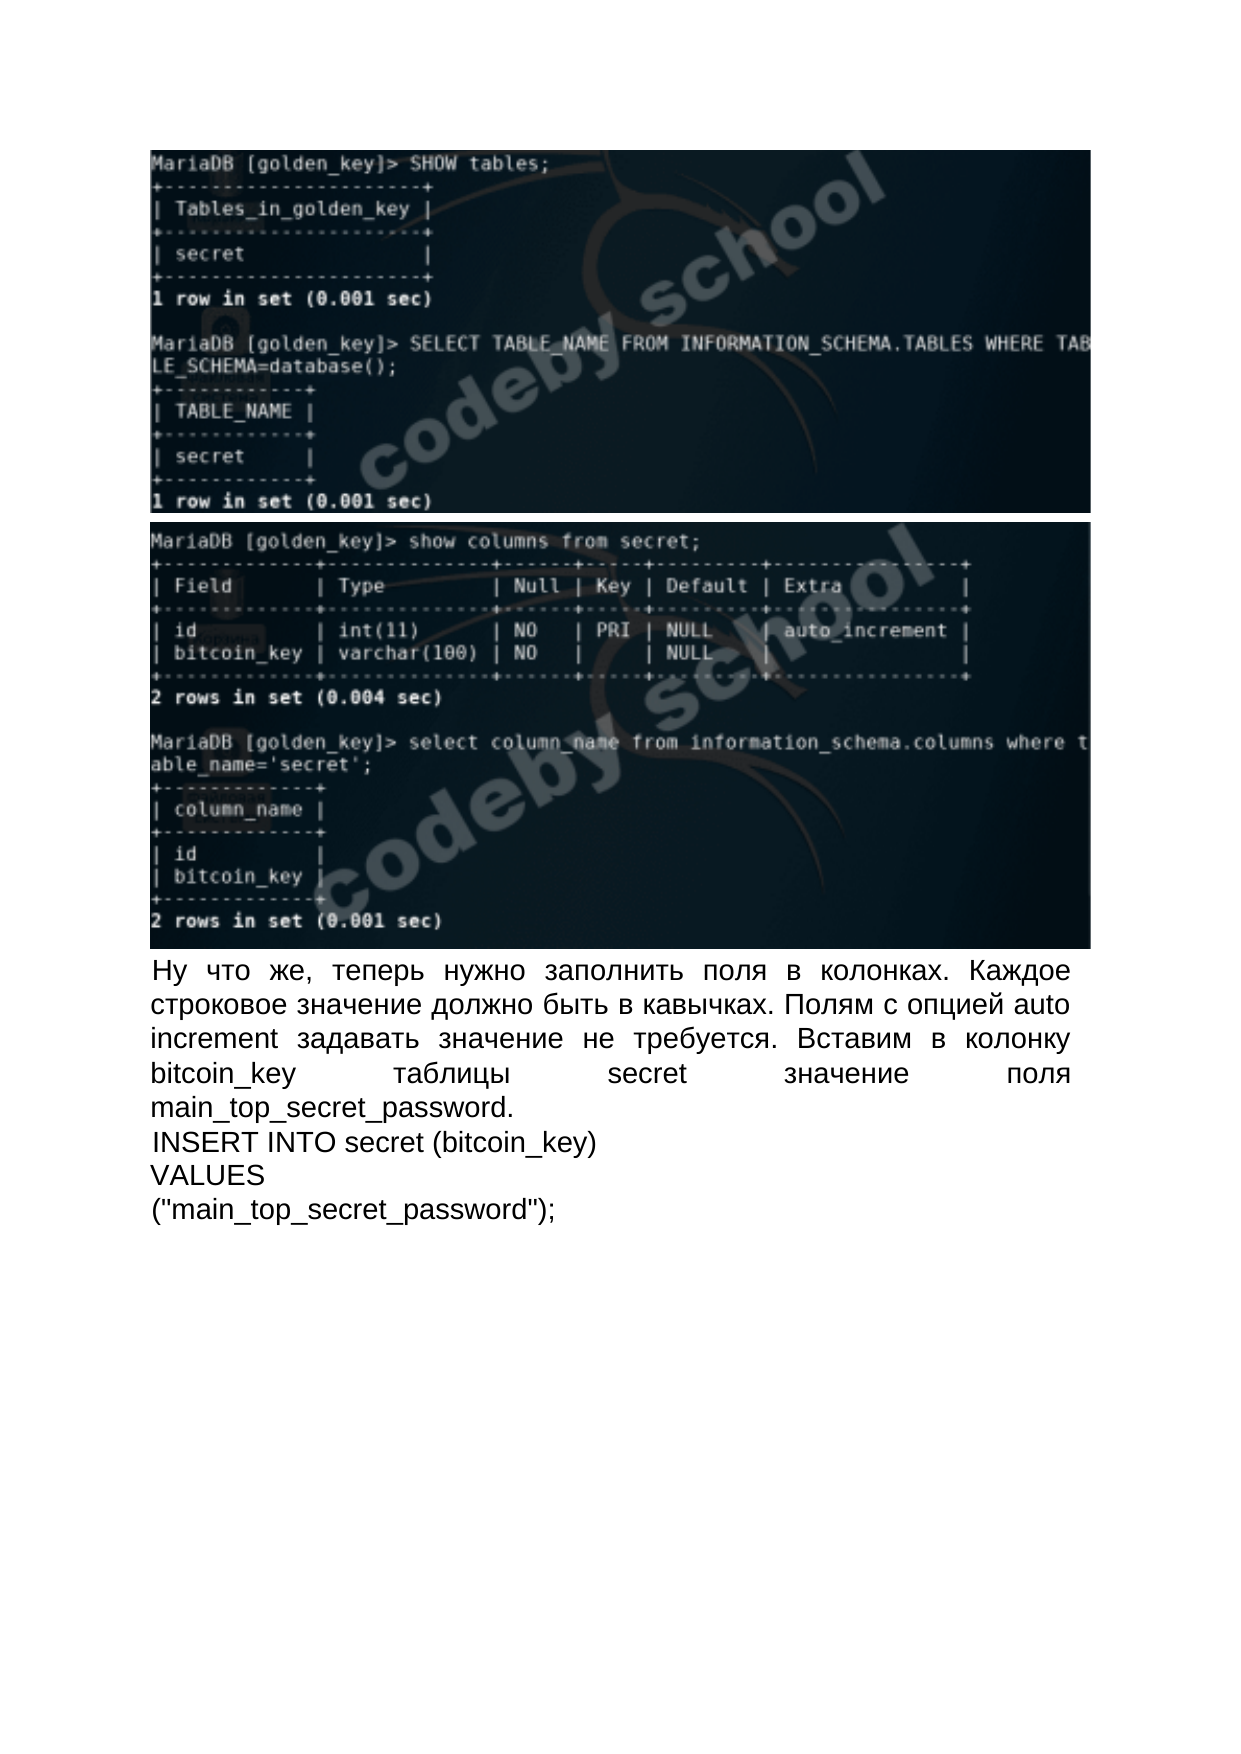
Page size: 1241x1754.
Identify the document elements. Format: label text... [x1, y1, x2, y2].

picture [150, 522, 1091, 949]
picture [150, 150, 1091, 513]
text Ну что же, теперь нужно заполнить поля в колонках. Каждое строковое значение должно быть в кавычках. Полям с опцией auto increment задавать значение не требуется. Вставим в колонку bitcoin_key таблицы secret значение поля main_top_secret_password. [150, 952, 1072, 1124]
text VALUES [150, 1158, 1090, 1192]
text ("main_top_secret_password"); [151, 1192, 1090, 1226]
text INSERT INTO secret (bitcoin_key) [152, 1125, 1090, 1158]
